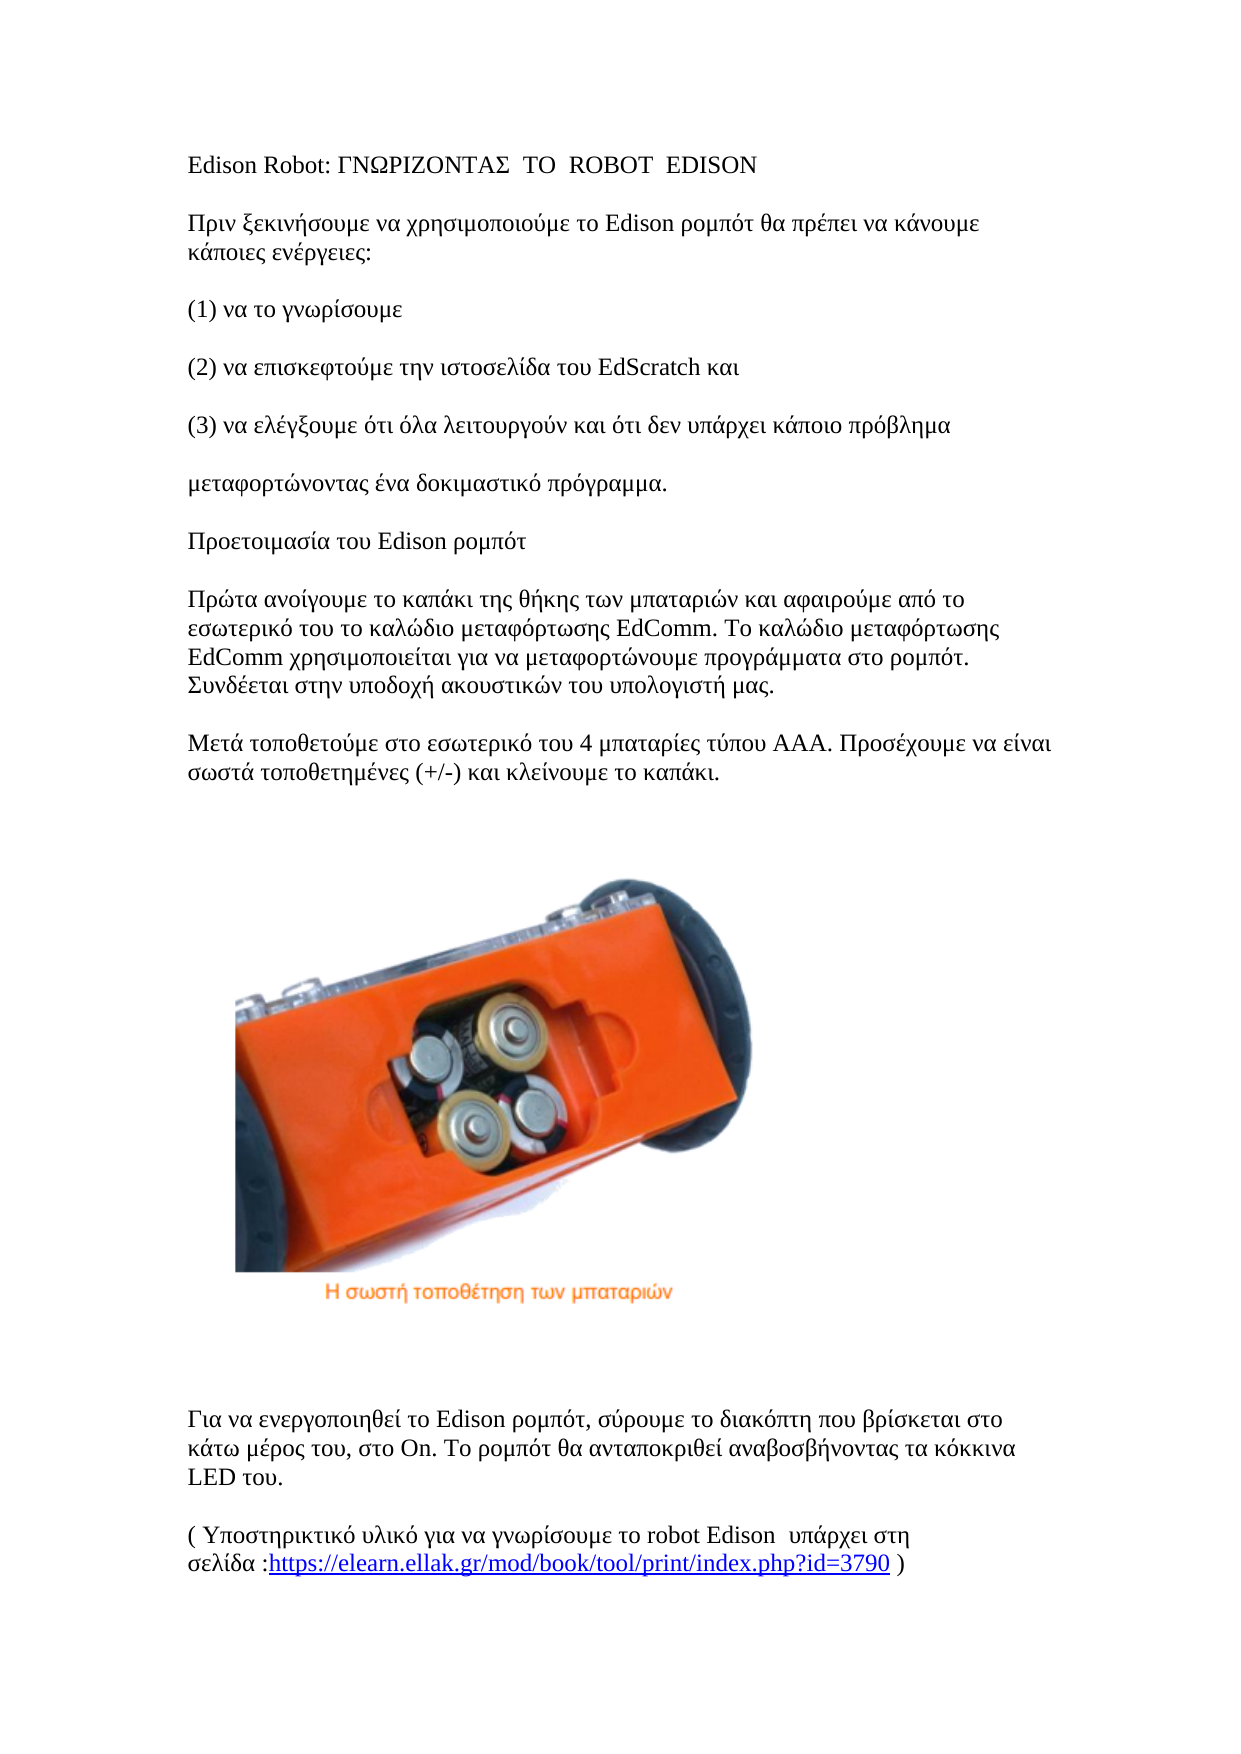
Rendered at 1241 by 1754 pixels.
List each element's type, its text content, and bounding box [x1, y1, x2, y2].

text Για να ενεργοποιηθεί το Edison ρομπότ, σύρουμε το διακόπτη που βρίσκεται στο κάτω μέρος του, στο On. Το ρομπότ θα ανταποκριθεί αναβοσβήνοντας τα κόκκινα LED του. [187, 1404, 1053, 1491]
text (2) να επισκεφτούμε την ιστοσελίδα του EdScratch και [187, 352, 1053, 381]
text (3) να ελέγξουμε ότι όλα λειτουργούν και ότι δεν υπάρχει κάποιο πρόβλημα [187, 410, 1053, 439]
text Προετοιμασία του Edison ρομπότ [187, 526, 1053, 555]
text Μετά τοποθετούμε στο εσωτερικό του 4 μπαταρίες τύπου AAA. Προσέχουμε να είναι σωστά τοποθετημένες (+/-) και κλείνουμε το καπάκι. [187, 728, 1053, 786]
text Πρώτα ανοίγουμε το καπάκι της θήκης των μπαταριών και αφαιρούμε από το εσωτερικό του το καλώδιο μεταφόρτωσης EdComm. Το καλώδιο μεταφόρτωσης EdComm χρησιμοποιείται για να μεταφορτώνουμε προγράμματα στο ρομπότ. Συνδέεται στην υποδοχή ακουστικών του υπολογιστή μας. [187, 584, 1053, 699]
text ( Υποστηρικτικό υλικό για να γνωρίσουμε το robot Edison υπάρχει στη σελίδα :https://elearn.ellak.gr/mod/book/tool/print/index.php?id=3790 ) [187, 1520, 1053, 1577]
picture [187, 815, 764, 1318]
text μεταφορτώνοντας ένα δοκιμαστικό πρόγραμμα. [187, 468, 1053, 497]
text Edison Robot: ΓΝΩΡΙΖΟΝΤΑΣ ΤΟ ROBOT EDISON [187, 150, 1053, 179]
text Πριν ξεκινήσουμε να χρησιμοποιούμε το Edison ρομπότ θα πρέπει να κάνουμε κάποιες ενέργειες: [187, 208, 1053, 265]
text (1) να το γνωρίσουμε [187, 294, 1053, 323]
